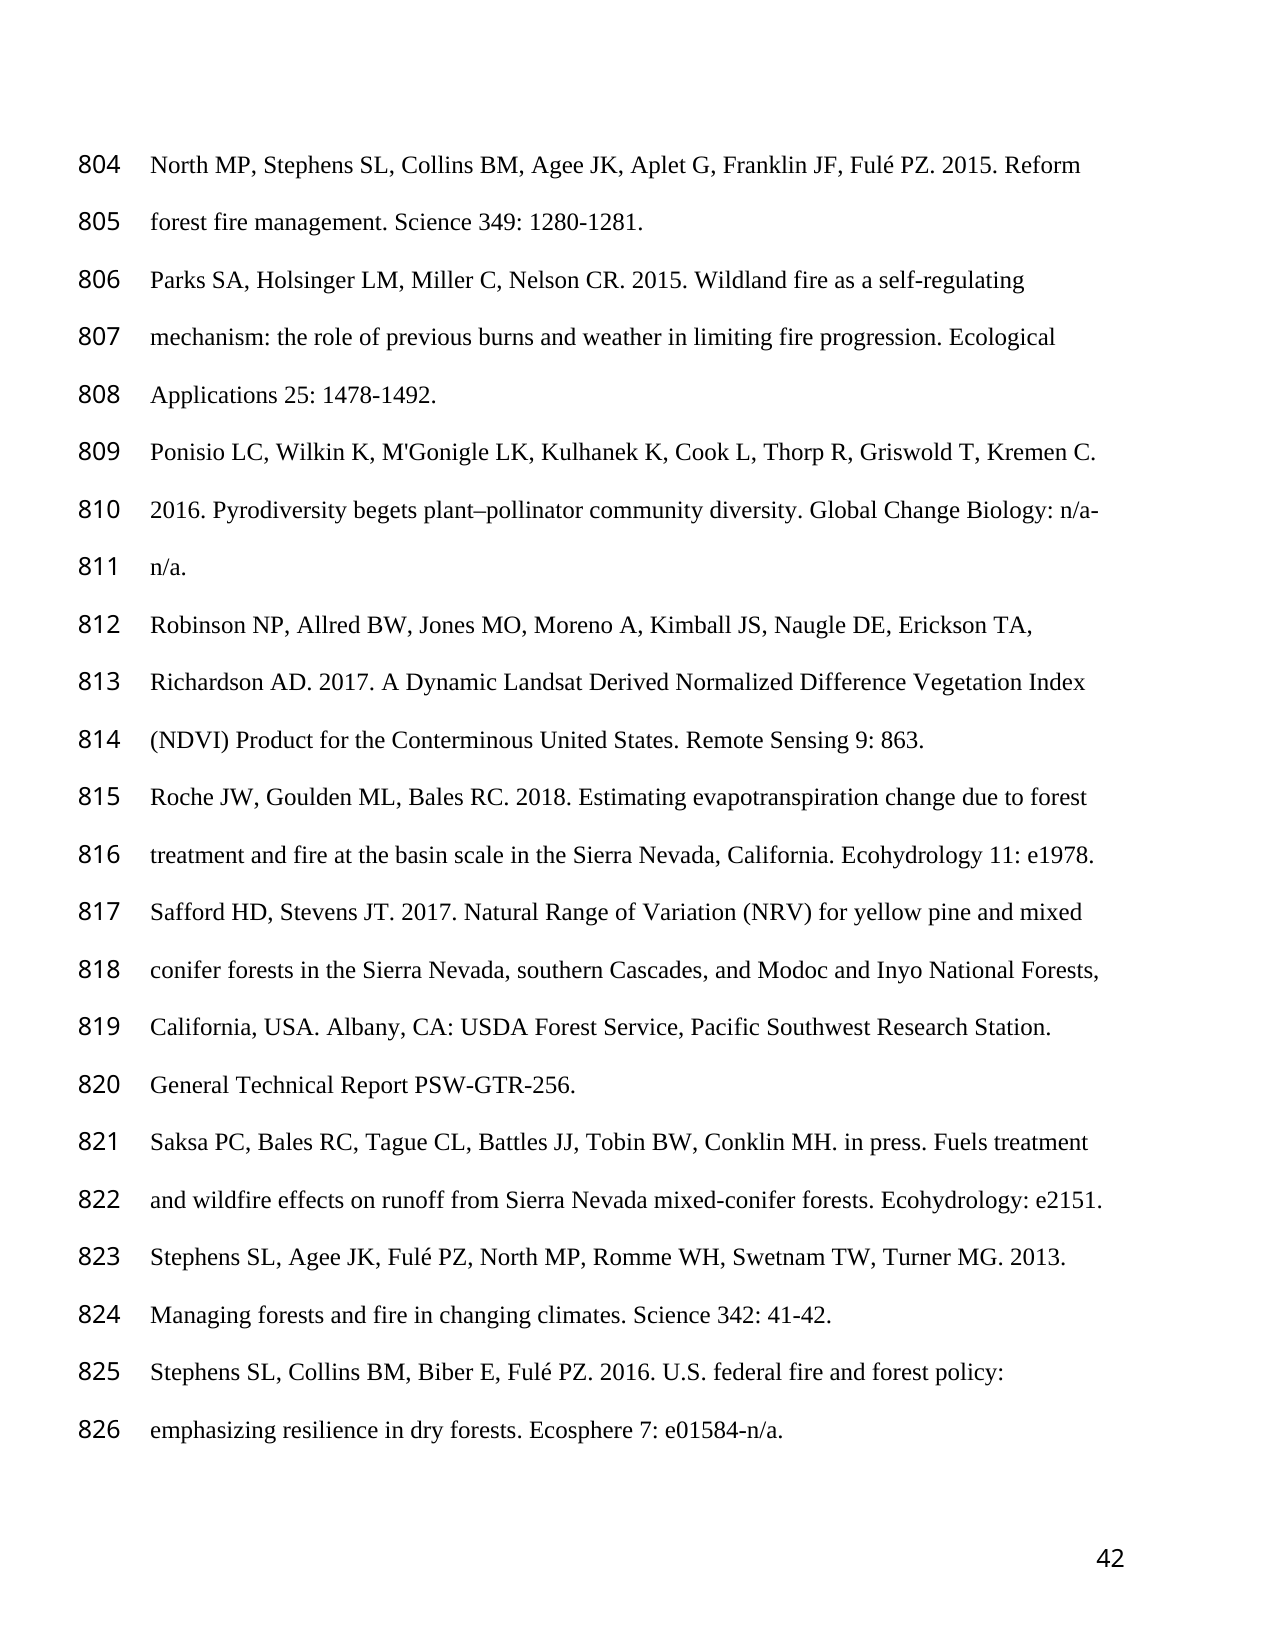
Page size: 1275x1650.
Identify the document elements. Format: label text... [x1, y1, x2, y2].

text Stephens SL, Agee JK, Fulé PZ, North MP, Romme WH, Swetnam TW, Turner MG. 2013. Managing forests and fire in changing climates. Science 342: 41-42. [150, 1242, 1125, 1329]
text Ponisio LC, Wilkin K, M'Gonigle LK, Kulhanek K, Cook L, Thorp R, Griswold T, Kremen C. 2016. Pyrodiversity begets plant–pollinator community diversity. Global Change Biology: n/a-n/a. [150, 437, 1125, 581]
text Roche JW, Goulden ML, Bales RC. 2018. Estimating evapotranspiration change due to forest treatment and fire at the basin scale in the Sierra Nevada, California. Ecohydrology 11: e1978. [150, 782, 1125, 869]
text Saksa PC, Bales RC, Tague CL, Battles JJ, Tobin BW, Conklin MH. in press. Fuels treatment and wildfire effects on runoff from Sierra Nevada mixed-conifer forests. Ecohydrology: e2151. [150, 1127, 1125, 1214]
text Parks SA, Holsinger LM, Miller C, Nelson CR. 2015. Wildland fire as a self-regulating mechanism: the role of previous burns and weather in limiting fire progression. Ecological Applications 25: 1478-1492. [150, 265, 1125, 409]
text North MP, Stephens SL, Collins BM, Agee JK, Aplet G, Franklin JF, Fulé PZ. 2015. Reform forest fire management. Science 349: 1280-1281. [150, 150, 1125, 236]
text Robinson NP, Allred BW, Jones MO, Moreno A, Kimball JS, Naugle DE, Erickson TA, Richardson AD. 2017. A Dynamic Landsat Derived Normalized Difference Vegetation Index (NDVI) Product for the Conterminous United States. Remote Sensing 9: 863. [150, 610, 1125, 754]
text Safford HD, Stevens JT. 2017. Natural Range of Variation (NRV) for yellow pine and mixed conifer forests in the Sierra Nevada, southern Cascades, and Modoc and Inyo National Forests, California, USA. Albany, CA: USDA Forest Service, Pacific Southwest Research Station. General Technical Report PSW-GTR-256. [150, 897, 1125, 1099]
text Stephens SL, Collins BM, Biber E, Fulé PZ. 2016. U.S. federal fire and forest policy: emphasizing resilience in dry forests. Ecosphere 7: e01584-n/a. [150, 1357, 1125, 1444]
